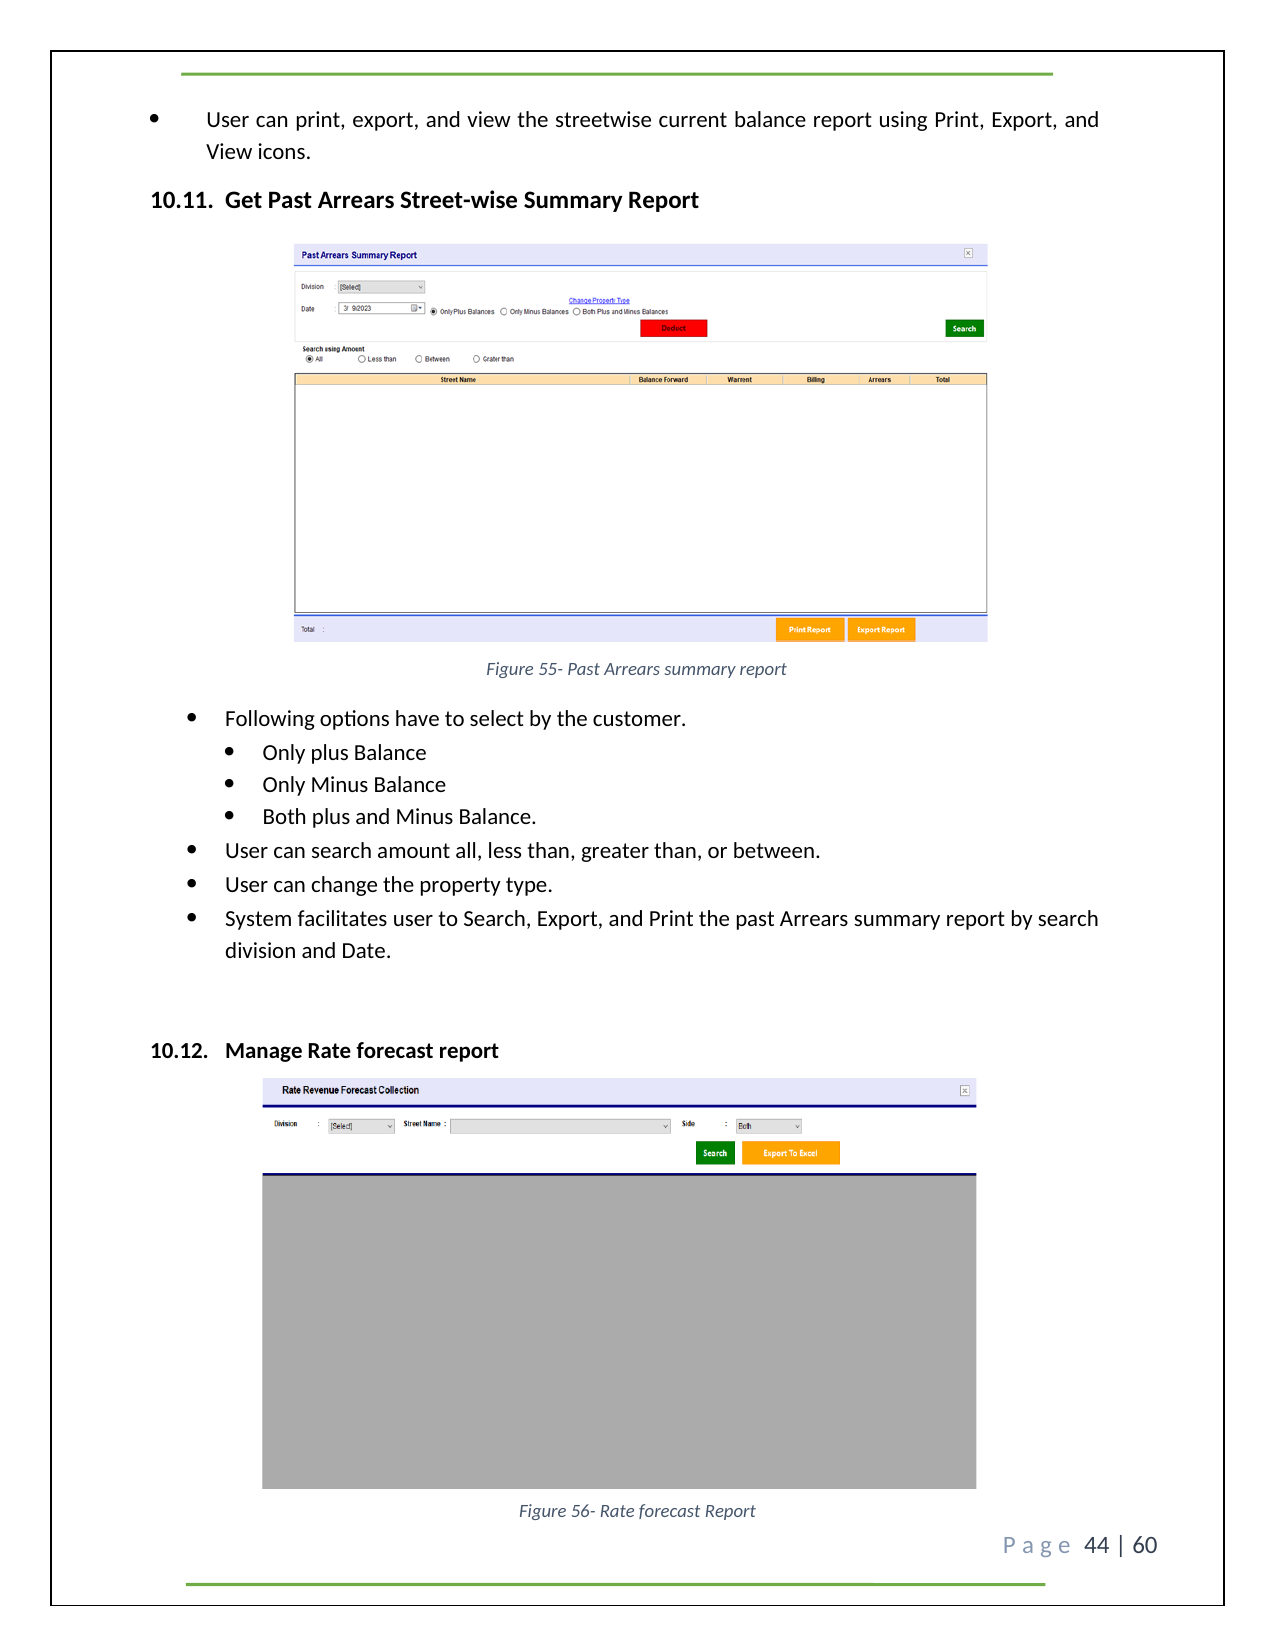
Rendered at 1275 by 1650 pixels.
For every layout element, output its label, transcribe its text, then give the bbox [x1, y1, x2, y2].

picture [293, 231, 988, 642]
list User can change the property type. [187, 870, 1101, 898]
list System facilitates user to Search, Export, and Print the past Arrears summary report by search division and Date. [187, 904, 1101, 964]
list Only plus Balance [225, 738, 1125, 766]
subtitle Get Past Arrears Street-wise Summary Report [150, 184, 1125, 215]
list Both plus and Minus Balance. [206, 802, 1125, 830]
text Figure 55- Past Arrears summary report [150, 657, 1125, 680]
list Only Minus Balance [206, 770, 1125, 798]
list Following options have to select by the customer. [187, 704, 1101, 732]
list User can print, export, and view the streetwise current balance report using Print, Export, and View icons. [150, 105, 1101, 165]
picture [260, 1078, 976, 1490]
subtitle Manage Rate forecast report [150, 1036, 1125, 1064]
list User can search amount all, less than, greater than, or between. [187, 836, 1101, 864]
